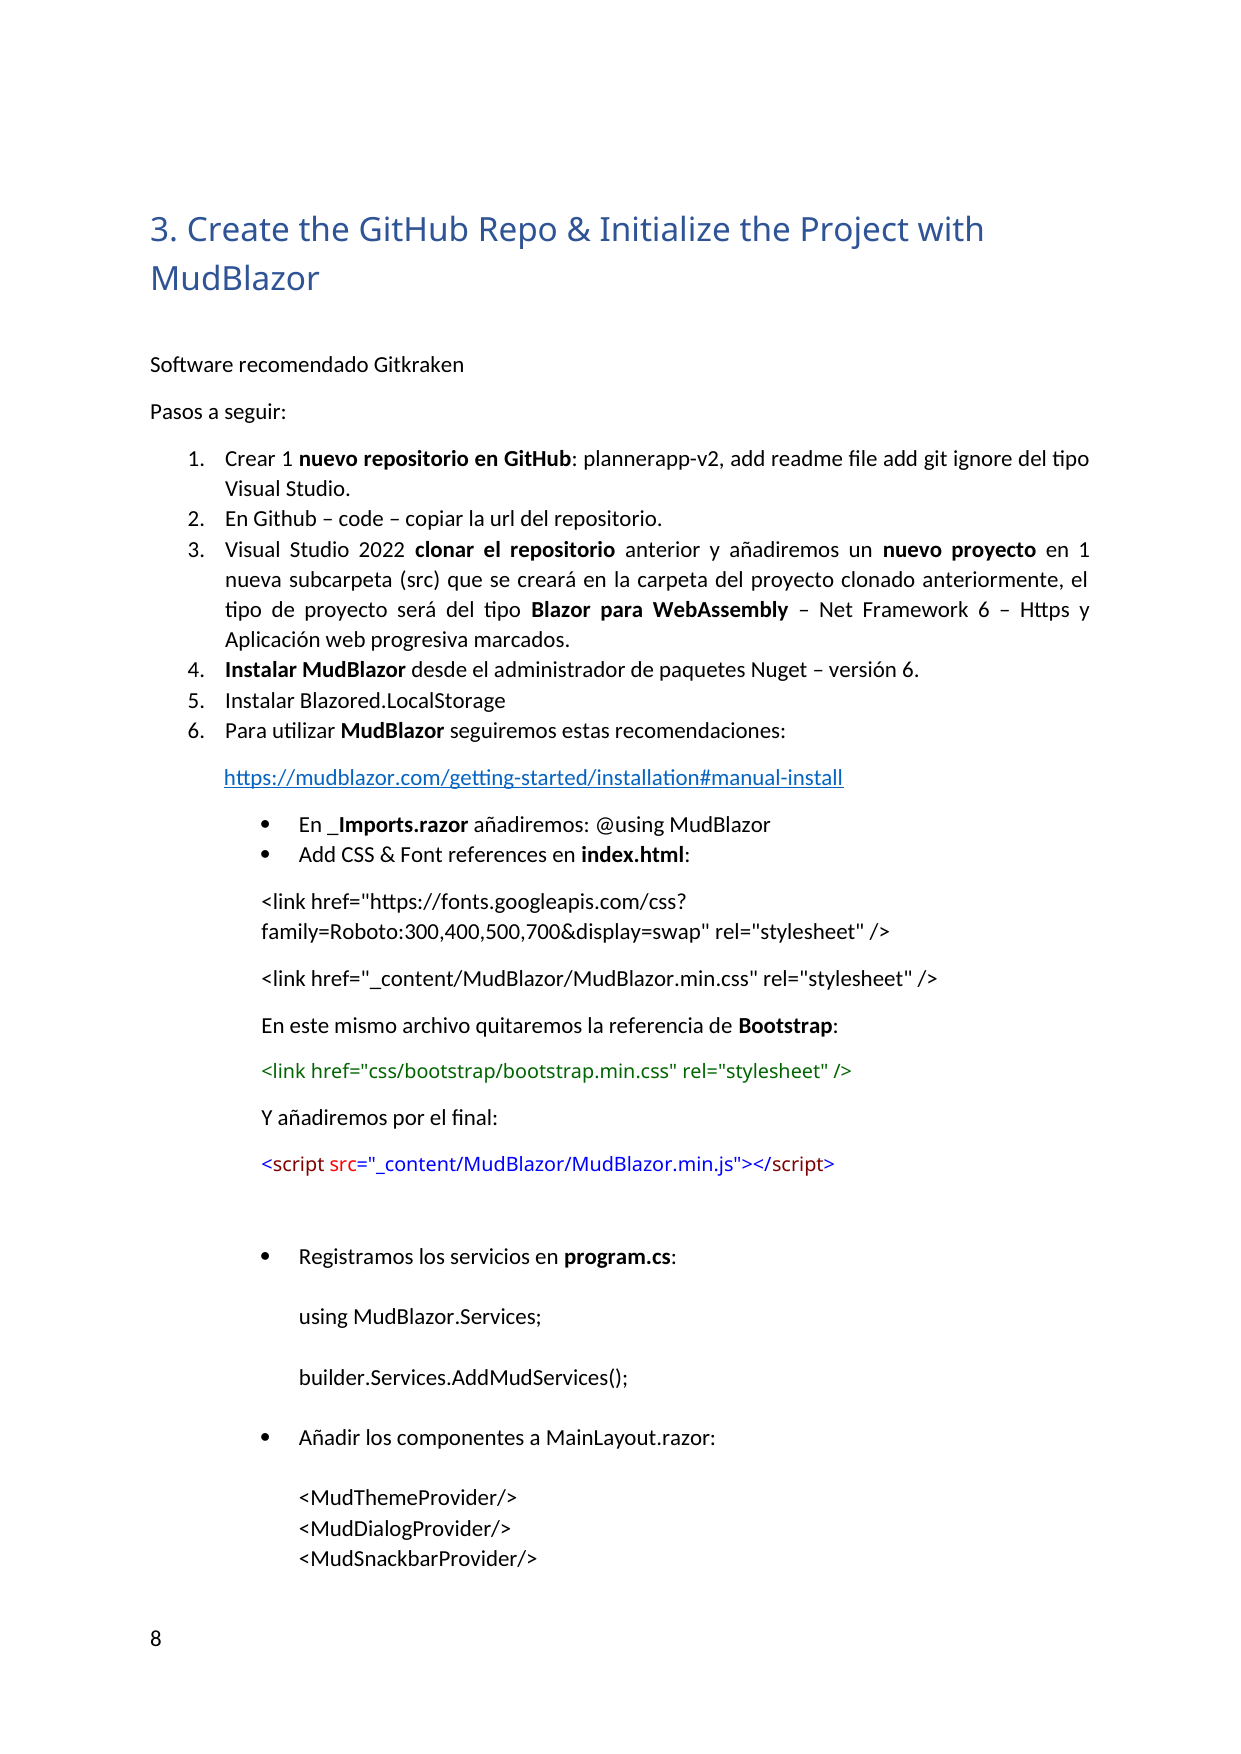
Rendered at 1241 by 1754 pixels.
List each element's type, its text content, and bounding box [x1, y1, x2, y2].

list Registramos los servicios en program.cs: [261, 1242, 1090, 1270]
text https://mudblazor.com/getting-started/installation#manual-install [224, 763, 1090, 791]
text <link href="_content/MudBlazor/MudBlazor.min.css" rel="stylesheet" /> [261, 964, 1090, 992]
text Pasos a seguir: [150, 397, 1090, 425]
list Crear 1 nuevo repositorio en GitHub: plannerapp-v2, add readme file add git ignore del tipo Visual Studio. [187, 444, 1090, 502]
list Instalar Blazored.LocalStorage [187, 686, 1090, 714]
list <MudSnackbarProvider/> [299, 1544, 1090, 1572]
list Instalar MudBlazor desde el administrador de paquetes Nuget – versión 6. [187, 656, 1090, 684]
text <link href="https://fonts.googleapis.com/css?family=Roboto:300,400,500,700&display=swap" rel="stylesheet" /> [261, 887, 1090, 945]
list <MudDialogProvider/> [299, 1514, 1090, 1542]
list Para utilizar MudBlazor seguiremos estas recomendaciones: [187, 716, 1090, 744]
list builder.Services.AddMudServices(); [299, 1363, 1090, 1391]
list En Github – code – copiar la url del repositorio. [187, 504, 1090, 533]
text <link href="css/bootstrap/bootstrap.min.css" rel="stylesheet" /> [261, 1058, 1090, 1085]
list Add CSS & Font references en index.html: [261, 840, 1090, 868]
list En _Imports.razor añadiremos: @using MudBlazor [261, 810, 1090, 838]
list <MudThemeProvider/> [299, 1483, 1090, 1511]
text <script src="_content/MudBlazor/MudBlazor.min.js"></script> [261, 1150, 1090, 1177]
list using MudBlazor.Services; [299, 1302, 1090, 1330]
list Añadir los componentes a MainLayout.razor: [261, 1423, 1090, 1451]
text Y añadiremos por el final: [261, 1103, 1090, 1131]
text En este mismo archivo quitaremos la referencia de Bootstrap: [261, 1011, 1090, 1039]
subtitle 3. Create the GitHub Repo & Initialize the Project with MudBlazor [150, 206, 1090, 300]
text Software recomendado Gitkraken [150, 350, 1090, 378]
list Visual Studio 2022 clonar el repositorio anterior y añadiremos un nuevo proyecto en 1 nueva subcarpeta (src) que se creará en la carpeta del proyecto clonado anteriormente, el tipo de proyecto será del tipo Blazor para WebAssembly – Net Framework 6 – Https y Aplicación web progresiva marcados. [187, 535, 1090, 653]
